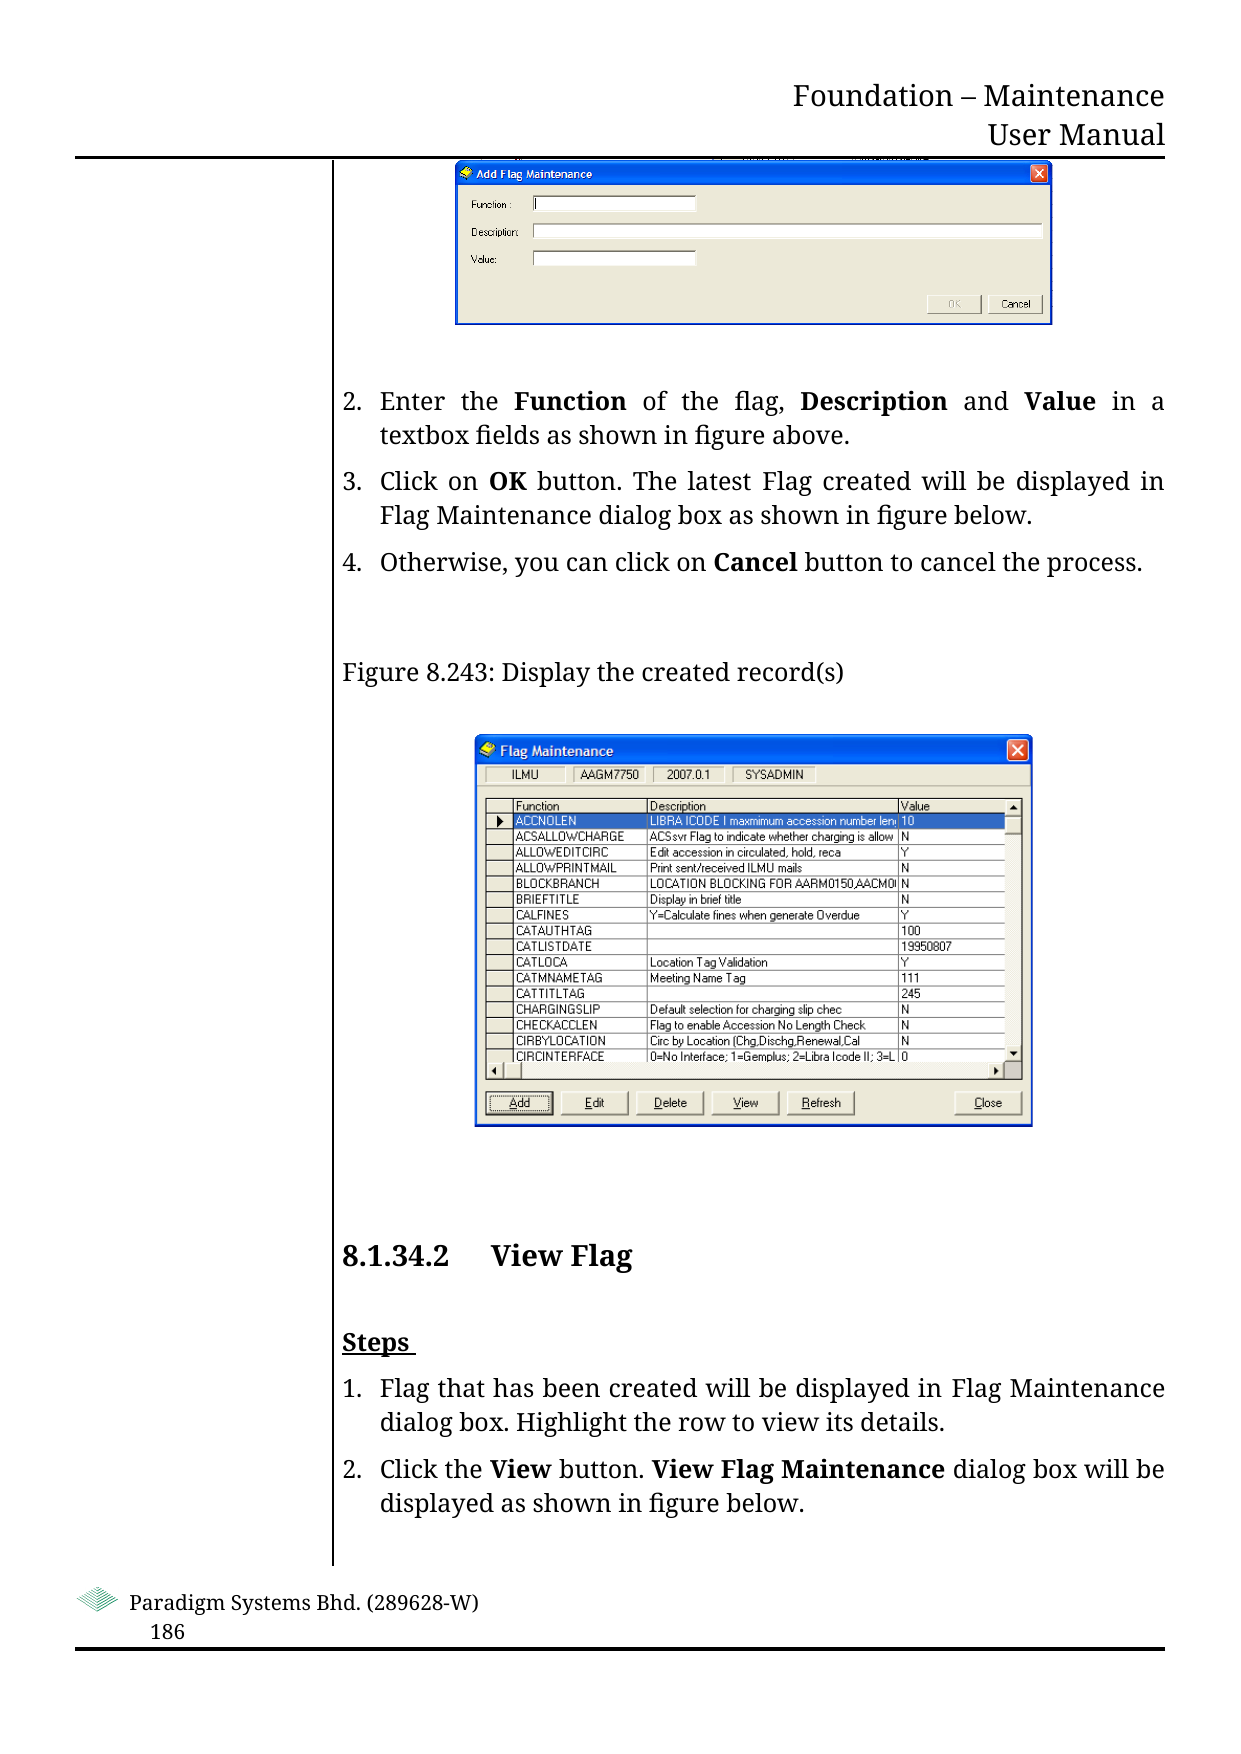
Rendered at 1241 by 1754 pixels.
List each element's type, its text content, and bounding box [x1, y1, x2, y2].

text Figure 8.243: Display the created record(s) [334, 654, 1165, 688]
picture [474, 734, 1033, 1127]
list Click on OK button. The latest Flag created will be displayed in Flag Maintenance dialog box as shown in figure below. [334, 464, 1165, 532]
list Otherwise, you can click on Cancel button to cancel the process. [334, 544, 1165, 578]
subtitle View Flag [334, 1236, 1165, 1275]
picture [454, 159, 1053, 325]
list Flag that has been created will be displayed in Flag Maintenance dialog box. Highlight the row to view its details. [334, 1371, 1165, 1439]
text Steps [334, 1324, 1165, 1358]
list Click the View button. View Flag Maintenance dialog box will be displayed as shown in figure below. [334, 1451, 1165, 1519]
list Enter the Function of the flag, Description and Value in a textbox fields as shown in figure above. [334, 383, 1165, 451]
picture [75, 1587, 119, 1612]
